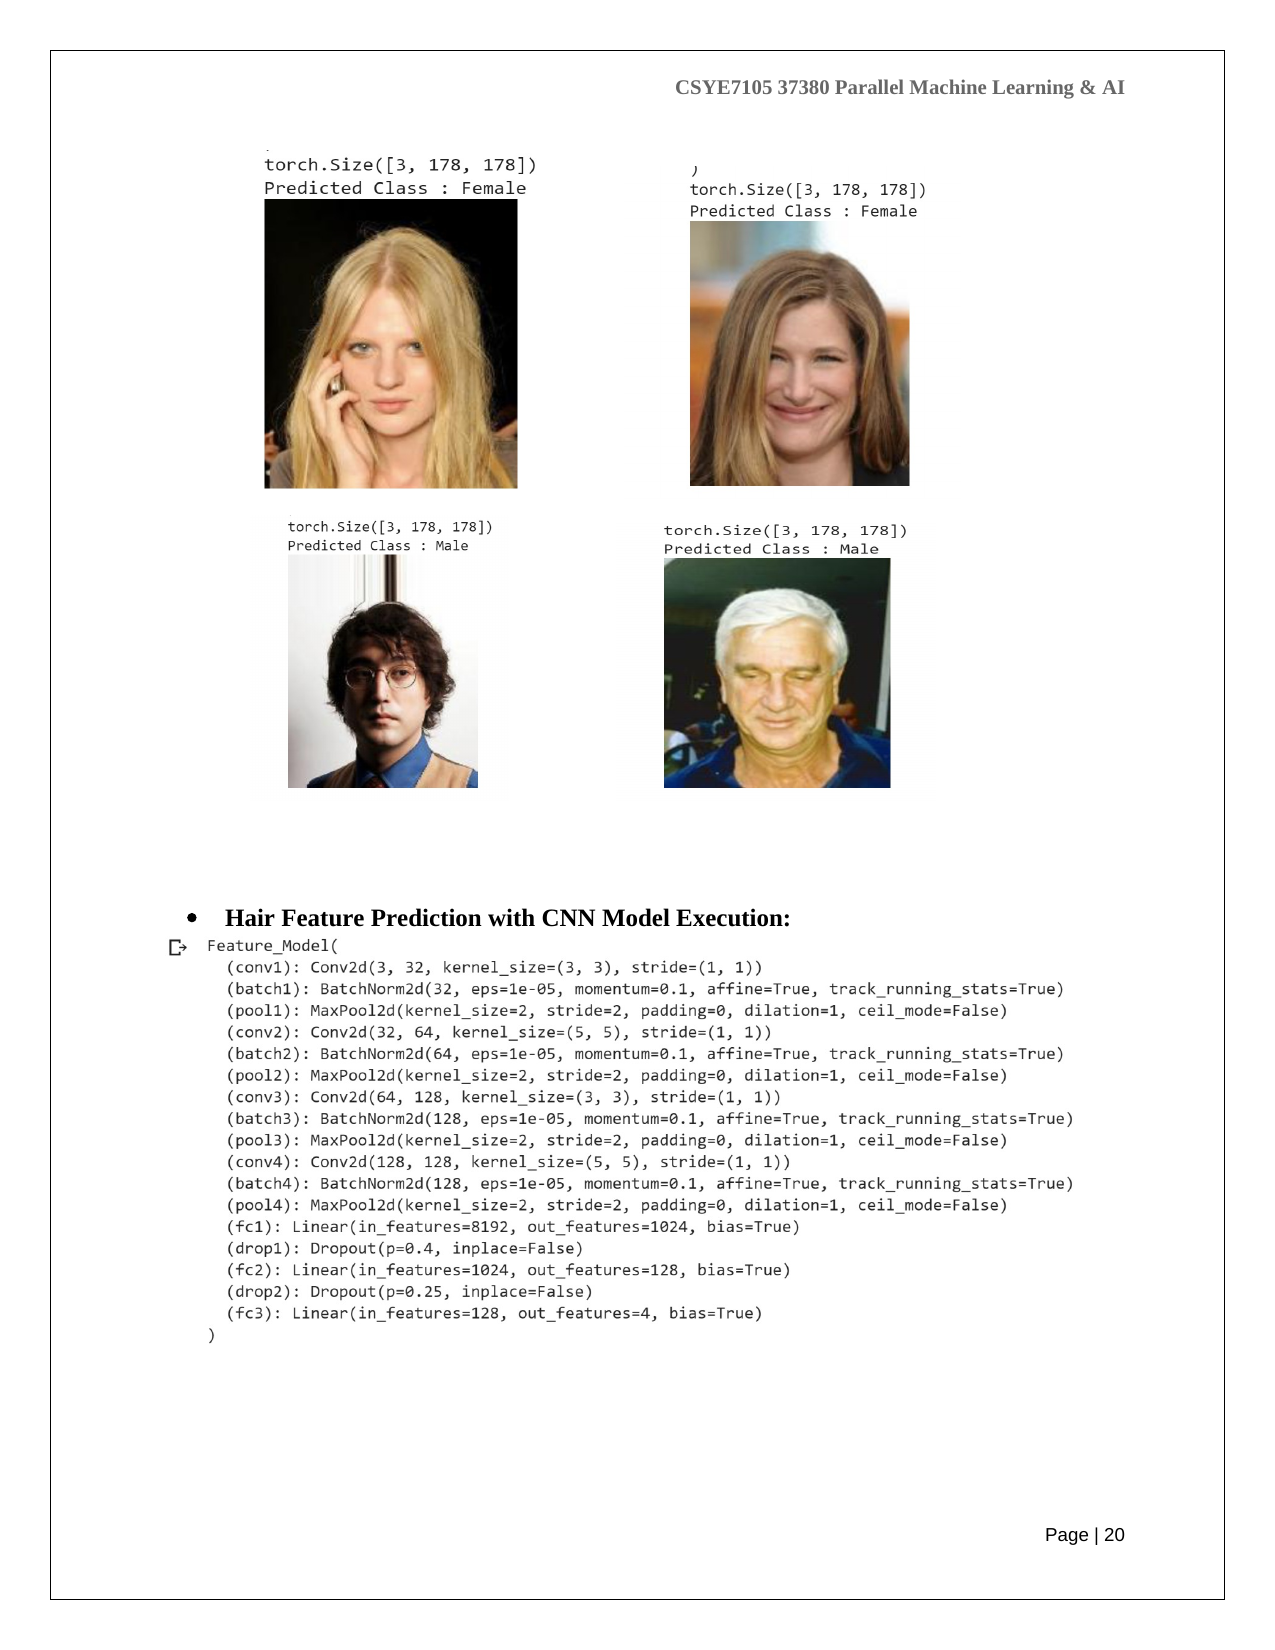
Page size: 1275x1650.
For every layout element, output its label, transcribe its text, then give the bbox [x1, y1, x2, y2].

picture [615, 521, 936, 801]
picture [250, 515, 510, 801]
picture [623, 166, 962, 499]
list Hair Feature Prediction with CNN Model Execution: [187, 903, 1125, 931]
picture [150, 931, 1128, 1355]
picture [218, 150, 574, 499]
